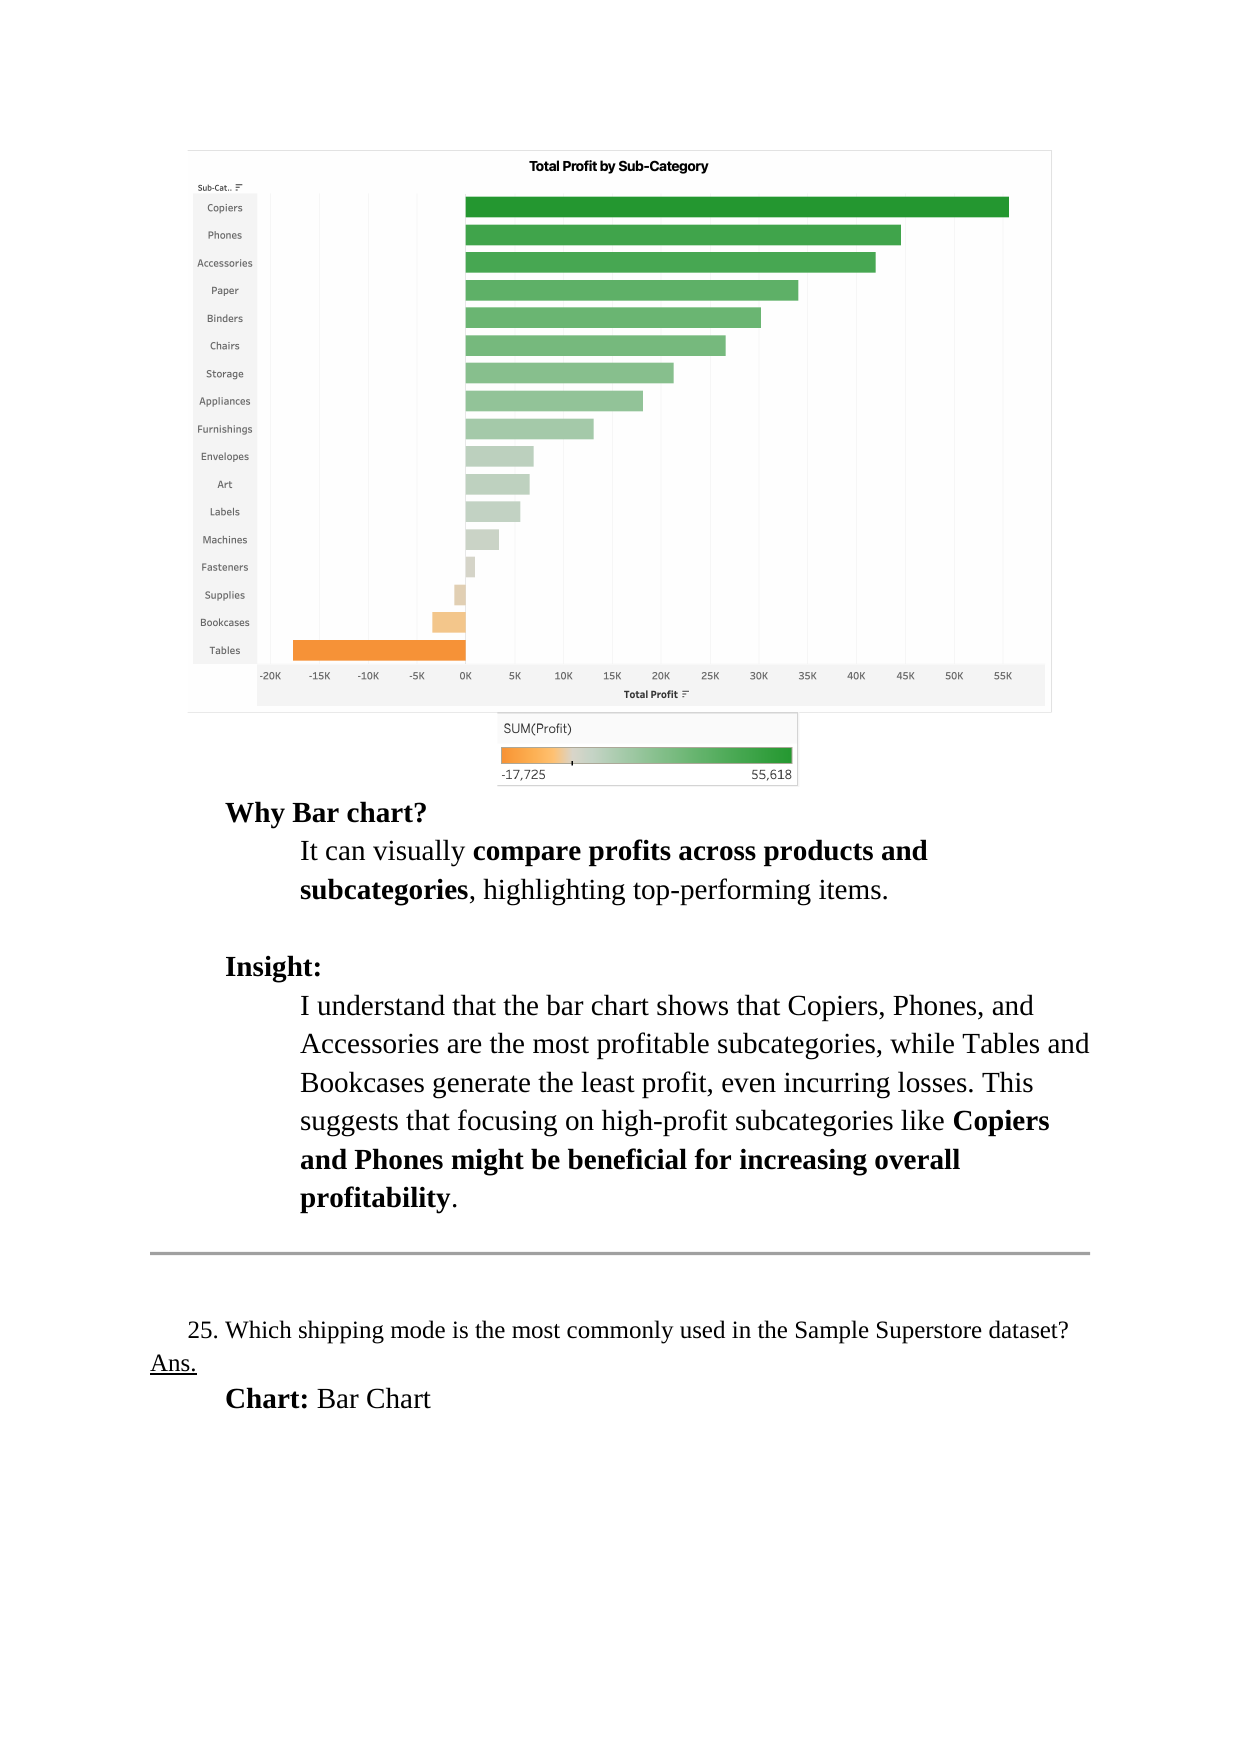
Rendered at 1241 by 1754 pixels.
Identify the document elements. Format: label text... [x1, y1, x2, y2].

text Chart: Bar Chart [225, 1381, 1090, 1415]
picture [187, 150, 1053, 787]
list Which shipping mode is the most commonly used in the Sample Superstore dataset? [187, 1315, 1090, 1344]
text It can visually compare profits across products and subcategories, highlighting top-performing items. [300, 833, 1090, 906]
text Ans. [150, 1348, 1090, 1377]
text Insight: [225, 949, 1090, 983]
text I understand that the bar chart shows that Copiers, Phones, and Accessories are the most profitable subcategories, while Tables and Bookcases generate the least profit, even incurring losses. This suggests that focusing on high-profit subcategories like Copiers and Phones might be beneficial for increasing overall profitability. [300, 988, 1090, 1214]
text Why Bar chart? [225, 795, 1090, 828]
